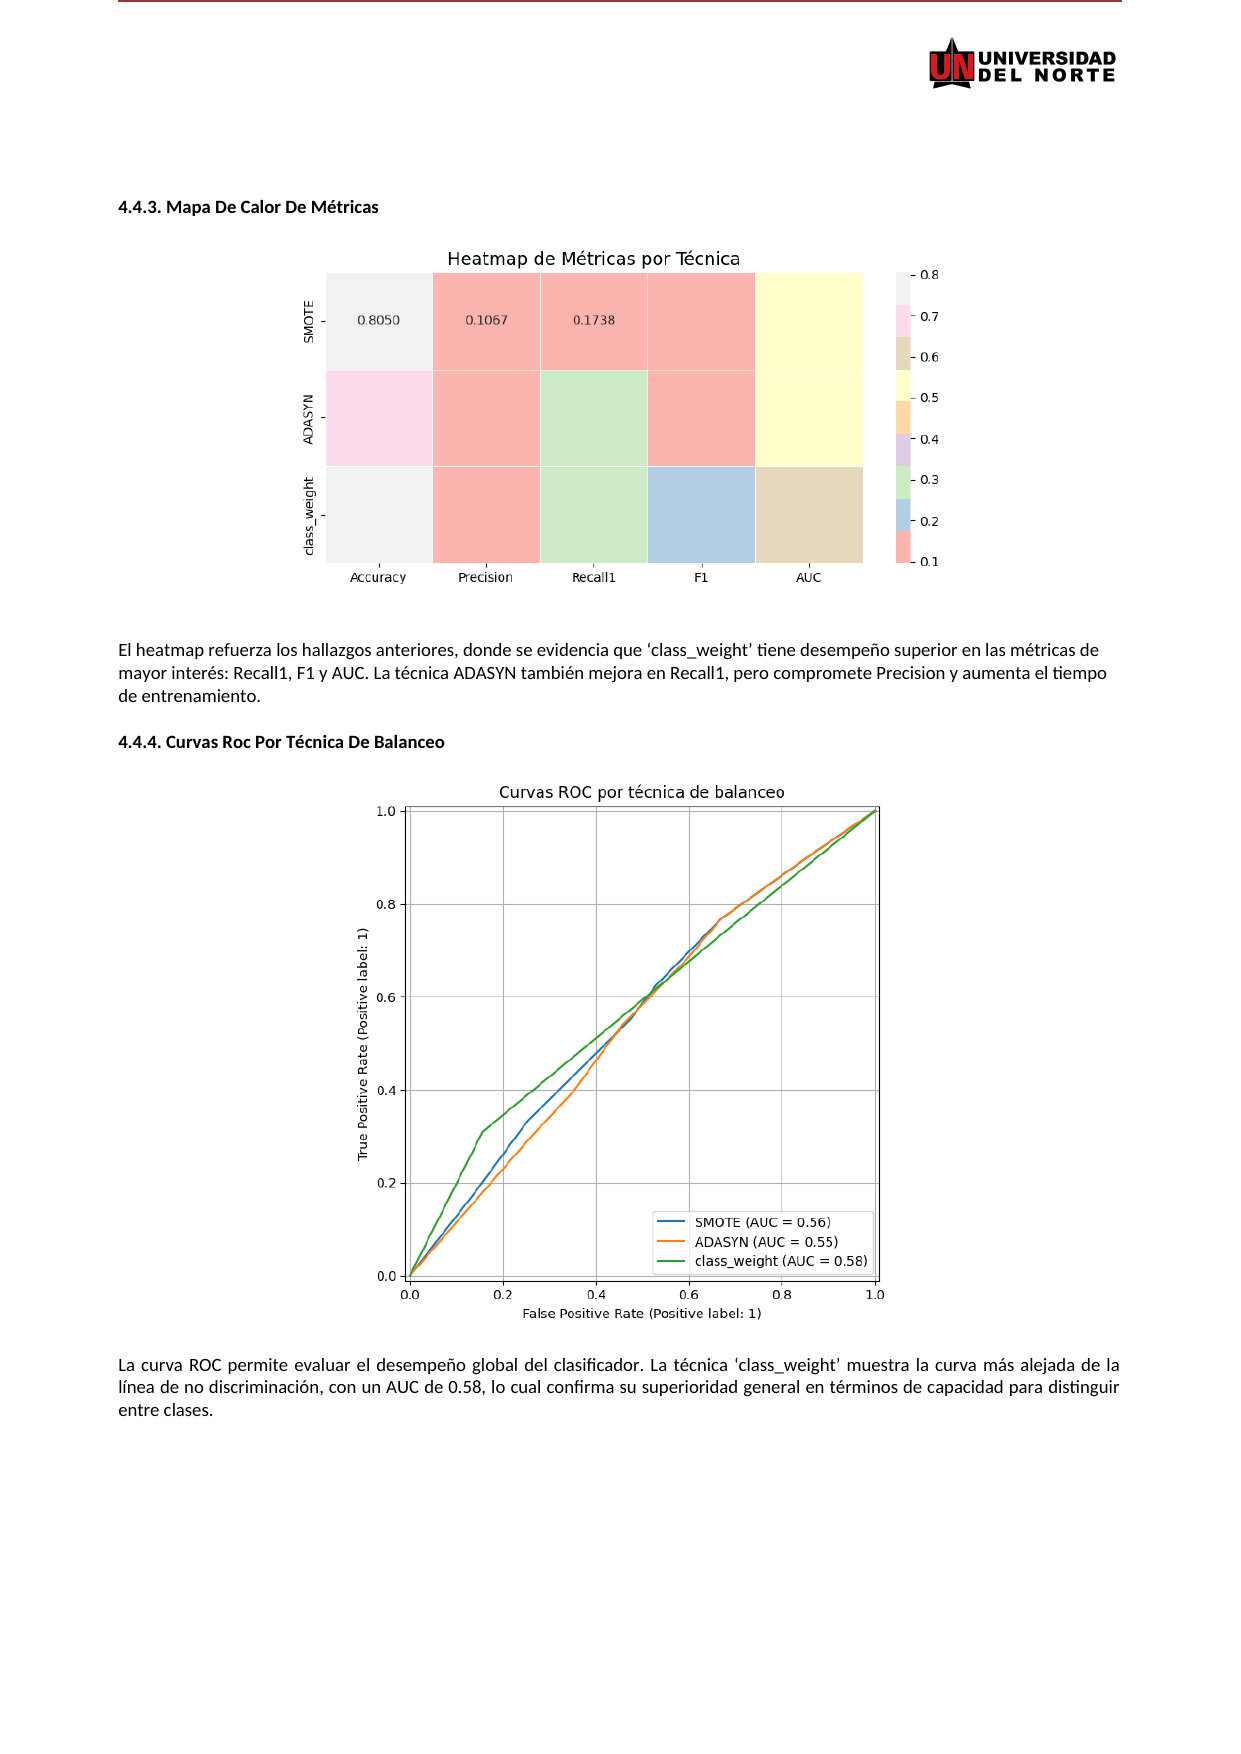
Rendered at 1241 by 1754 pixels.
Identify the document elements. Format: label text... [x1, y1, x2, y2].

picture [294, 241, 947, 593]
subtitle Mapa De Calor De Métricas [0, 196, 1122, 218]
subtitle Curvas Roc Por Técnica De Balanceo [0, 730, 1122, 753]
picture [922, 30, 1123, 96]
text El heatmap refuerza los hallazgos anteriores, donde se evidencia que ‘class_weight’ tiene desempeño superior en las métricas de mayor interés: Recall1, F1 y AUC. La técnica ADASYN también mejora en Recall1, pero compromete Precision y aumenta el tiempo de entrenamiento. [118, 638, 1122, 707]
text La curva ROC permite evaluar el desempeño global del clasificador. La técnica ‘class_weight’ muestra la curva más alejada de la línea de no discriminación, con un AUC de 0.58, lo cual confirma su superioridad general en términos de capacidad para distinguir entre clases. [118, 1353, 1122, 1422]
picture [347, 775, 893, 1330]
